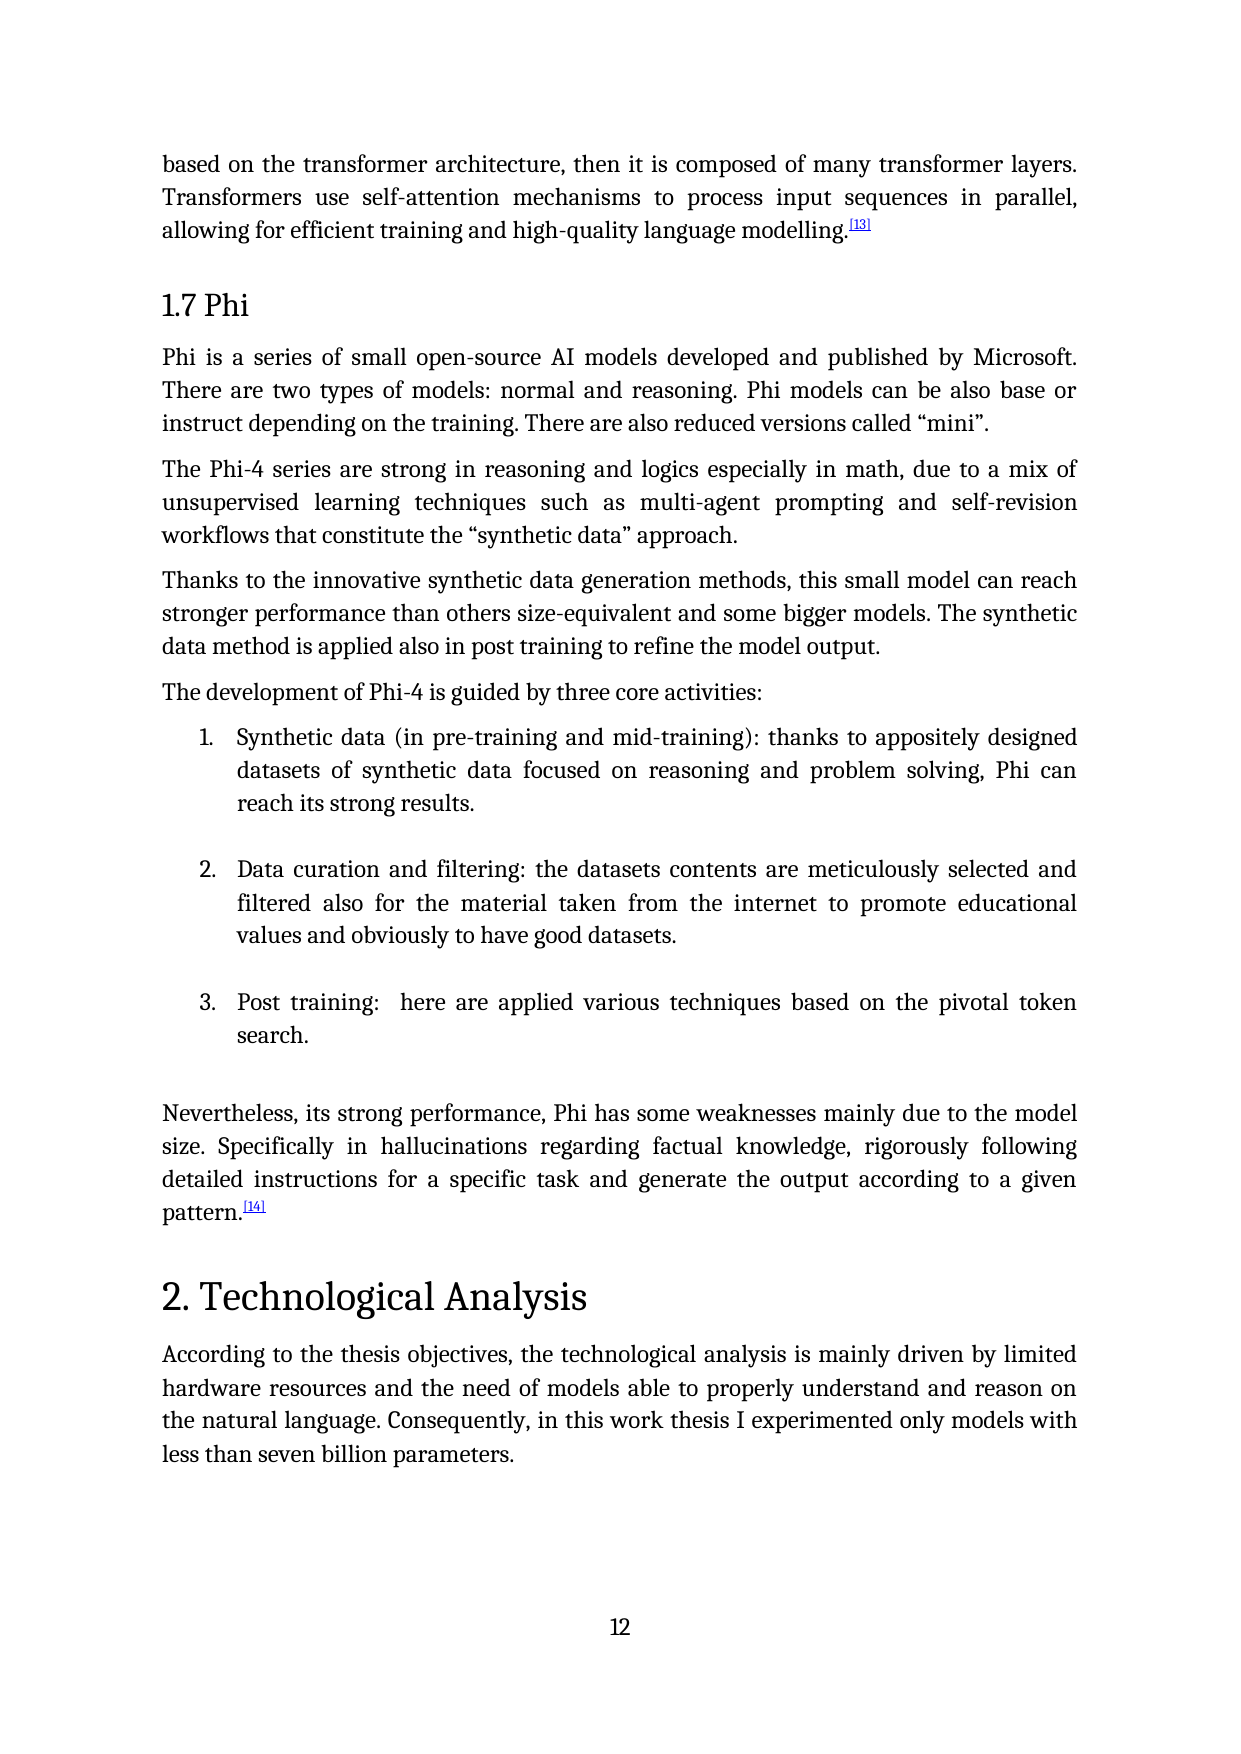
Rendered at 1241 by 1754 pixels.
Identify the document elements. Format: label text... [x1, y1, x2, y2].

text Nevertheless, its strong performance, Phi has some weaknesses mainly due to the model size. Specifically in hallucinations regarding factual knowledge, rigorously following detailed instructions for a specific task and generate the output according to a given pattern.[14] [162, 1099, 1078, 1227]
text Phi is a series of small open-source AI models developed and published by Microsoft. There are two types of models: normal and reasoning. Phi models can be also base or instruct depending on the training. There are also reduced versions called “mini”. [162, 343, 1078, 438]
subtitle 2. Technological Analysis [162, 1273, 1078, 1321]
list Synthetic data (in pre-training and mid-training): thanks to appositely designed datasets of synthetic data focused on reasoning and problem solving, Phi can reach its strong results. [199, 723, 1078, 818]
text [162, 150, 1078, 245]
text According to the thesis objectives, the technological analysis is mainly driven by limited hardware resources and the need of models able to properly understand and reason on the natural language. Consequently, in this work thesis I experimented only models with less than seven billion parameters. [162, 1340, 1078, 1468]
list Data curation and filtering: the datasets contents are meticulously selected and filtered also for the material taken from the internet to promote educational values and obviously to have good datasets. [199, 855, 1078, 950]
text The Phi-4 series are strong in reasoning and logics especially in math, due to a mix of unsupervised learning techniques such as multi-agent prompting and self-revision workflows that constitute the “synthetic data” approach. [162, 455, 1078, 549]
text The development of Phi-4 is guided by three core activities: [162, 678, 1078, 707]
subtitle 1.7 Phi [162, 287, 1078, 325]
text Thanks to the innovative synthetic data generation methods, this small model can reach stronger performance than others size-equivalent and some bigger models. The synthetic data method is applied also in post training to refine the model output. [162, 566, 1078, 661]
list Post training: here are applied various techniques based on the pivotal token search. [199, 987, 1078, 1049]
